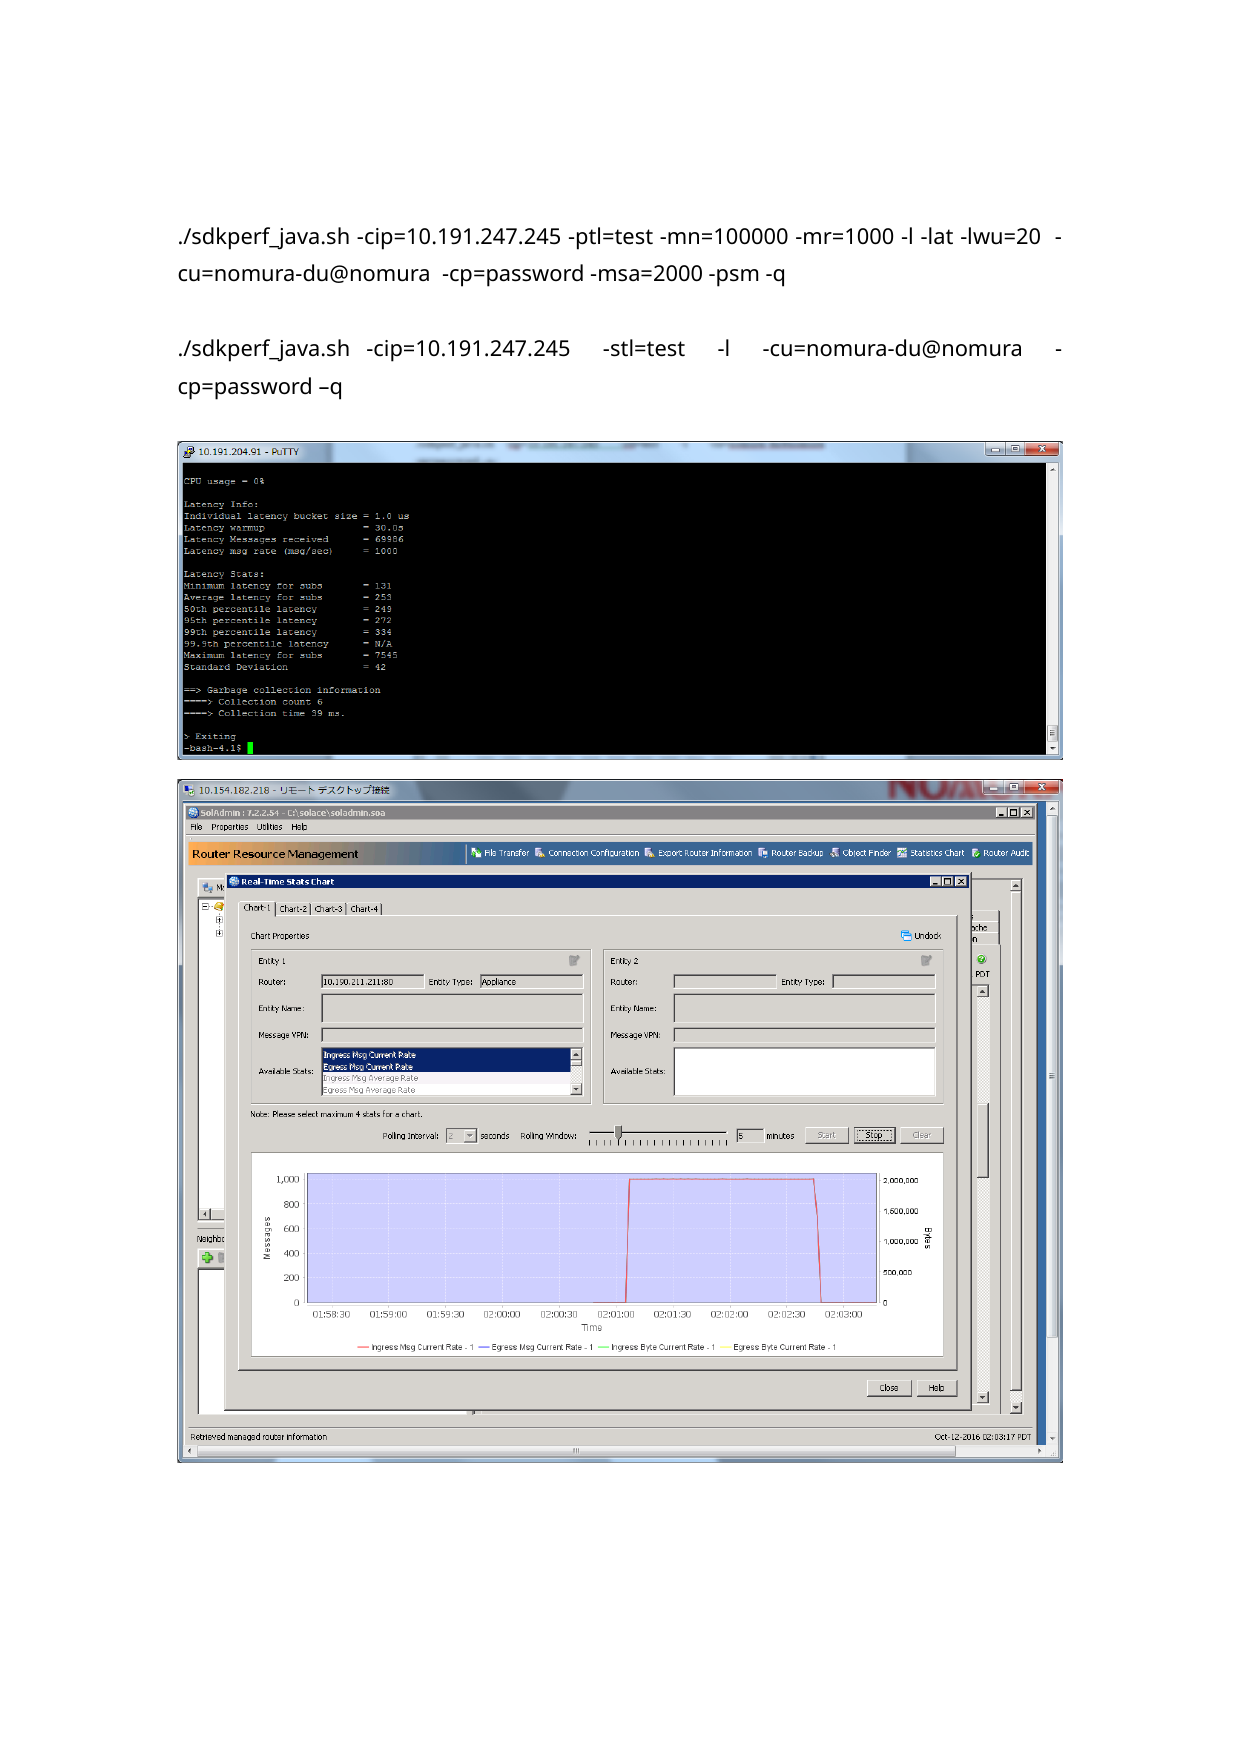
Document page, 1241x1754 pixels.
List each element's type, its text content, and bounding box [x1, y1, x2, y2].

text ./sdkperf_java.sh -cip=10.191.247.245 -ptl=test -mn=100000 -mr=1000 -l -lat -lwu=20 -cu=nomura-du@nomura -cp=password -msa=2000 -psm -q [177, 217, 1063, 292]
picture [177, 779, 1063, 1463]
picture [177, 441, 1063, 760]
text ./sdkperf_java.sh -cip=10.191.247.245 -stl=test -l -cu=nomura-du@nomura -cp=password –q [177, 329, 1063, 404]
